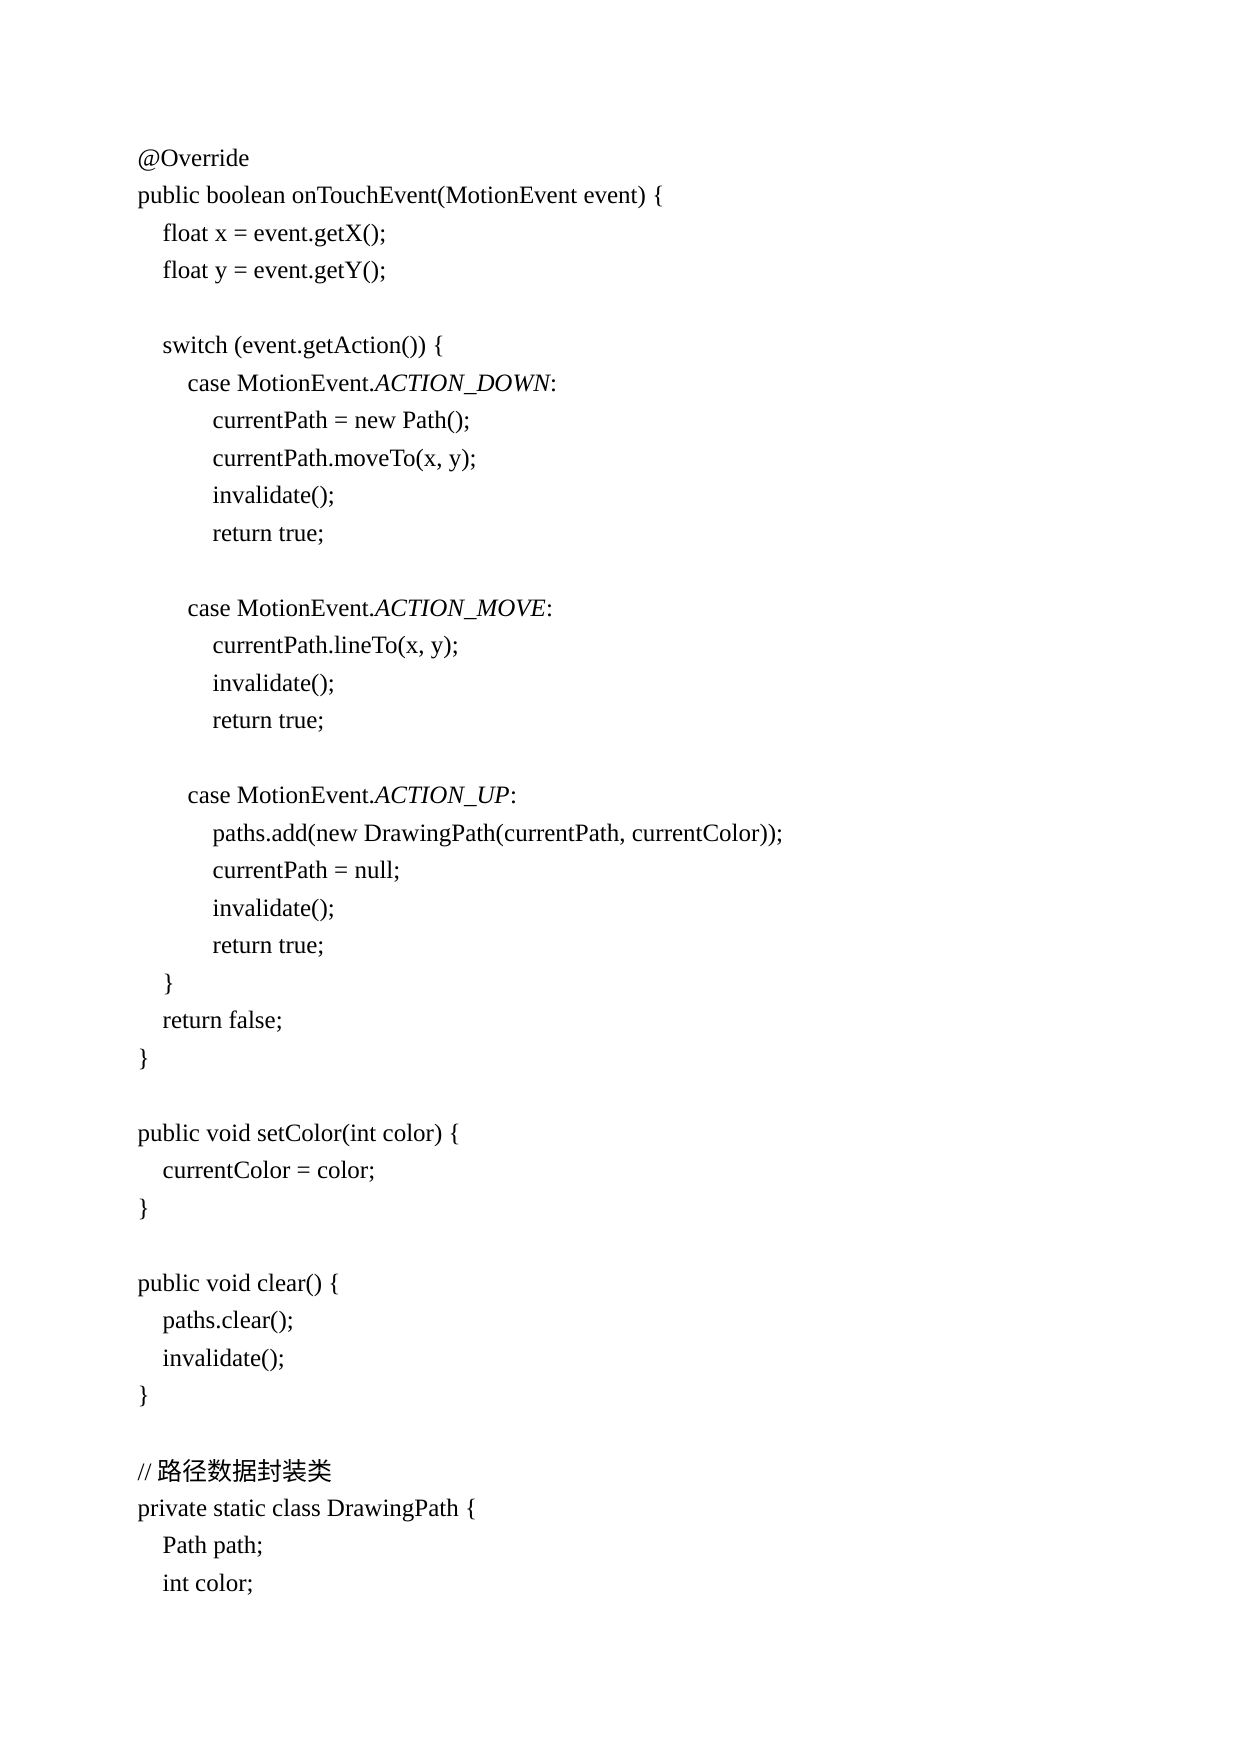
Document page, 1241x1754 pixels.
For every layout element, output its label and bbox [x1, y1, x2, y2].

text [112, 101, 1128, 1601]
